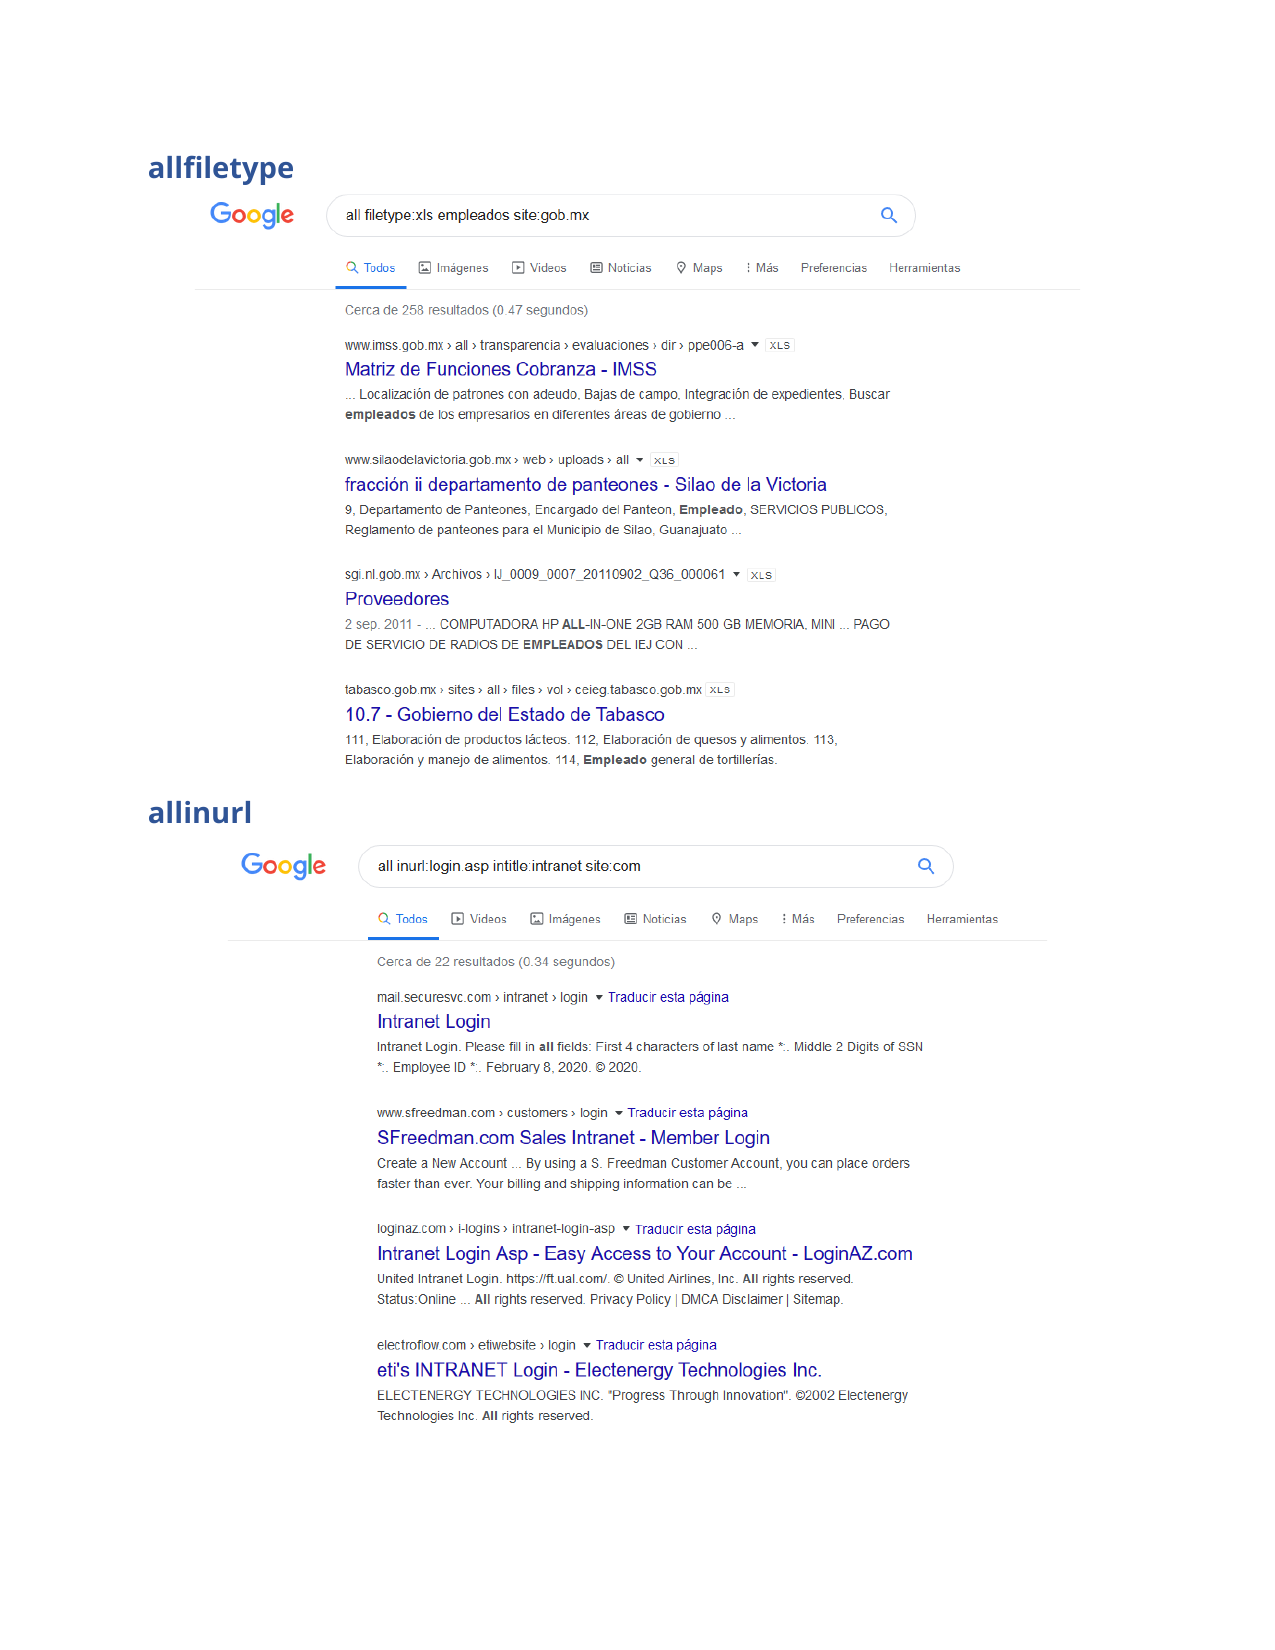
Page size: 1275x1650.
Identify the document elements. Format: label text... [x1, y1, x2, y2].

picture [227, 835, 1048, 1426]
picture [194, 190, 1081, 774]
subtitle allfiletype [148, 148, 1127, 187]
subtitle allinurl [148, 793, 1127, 832]
